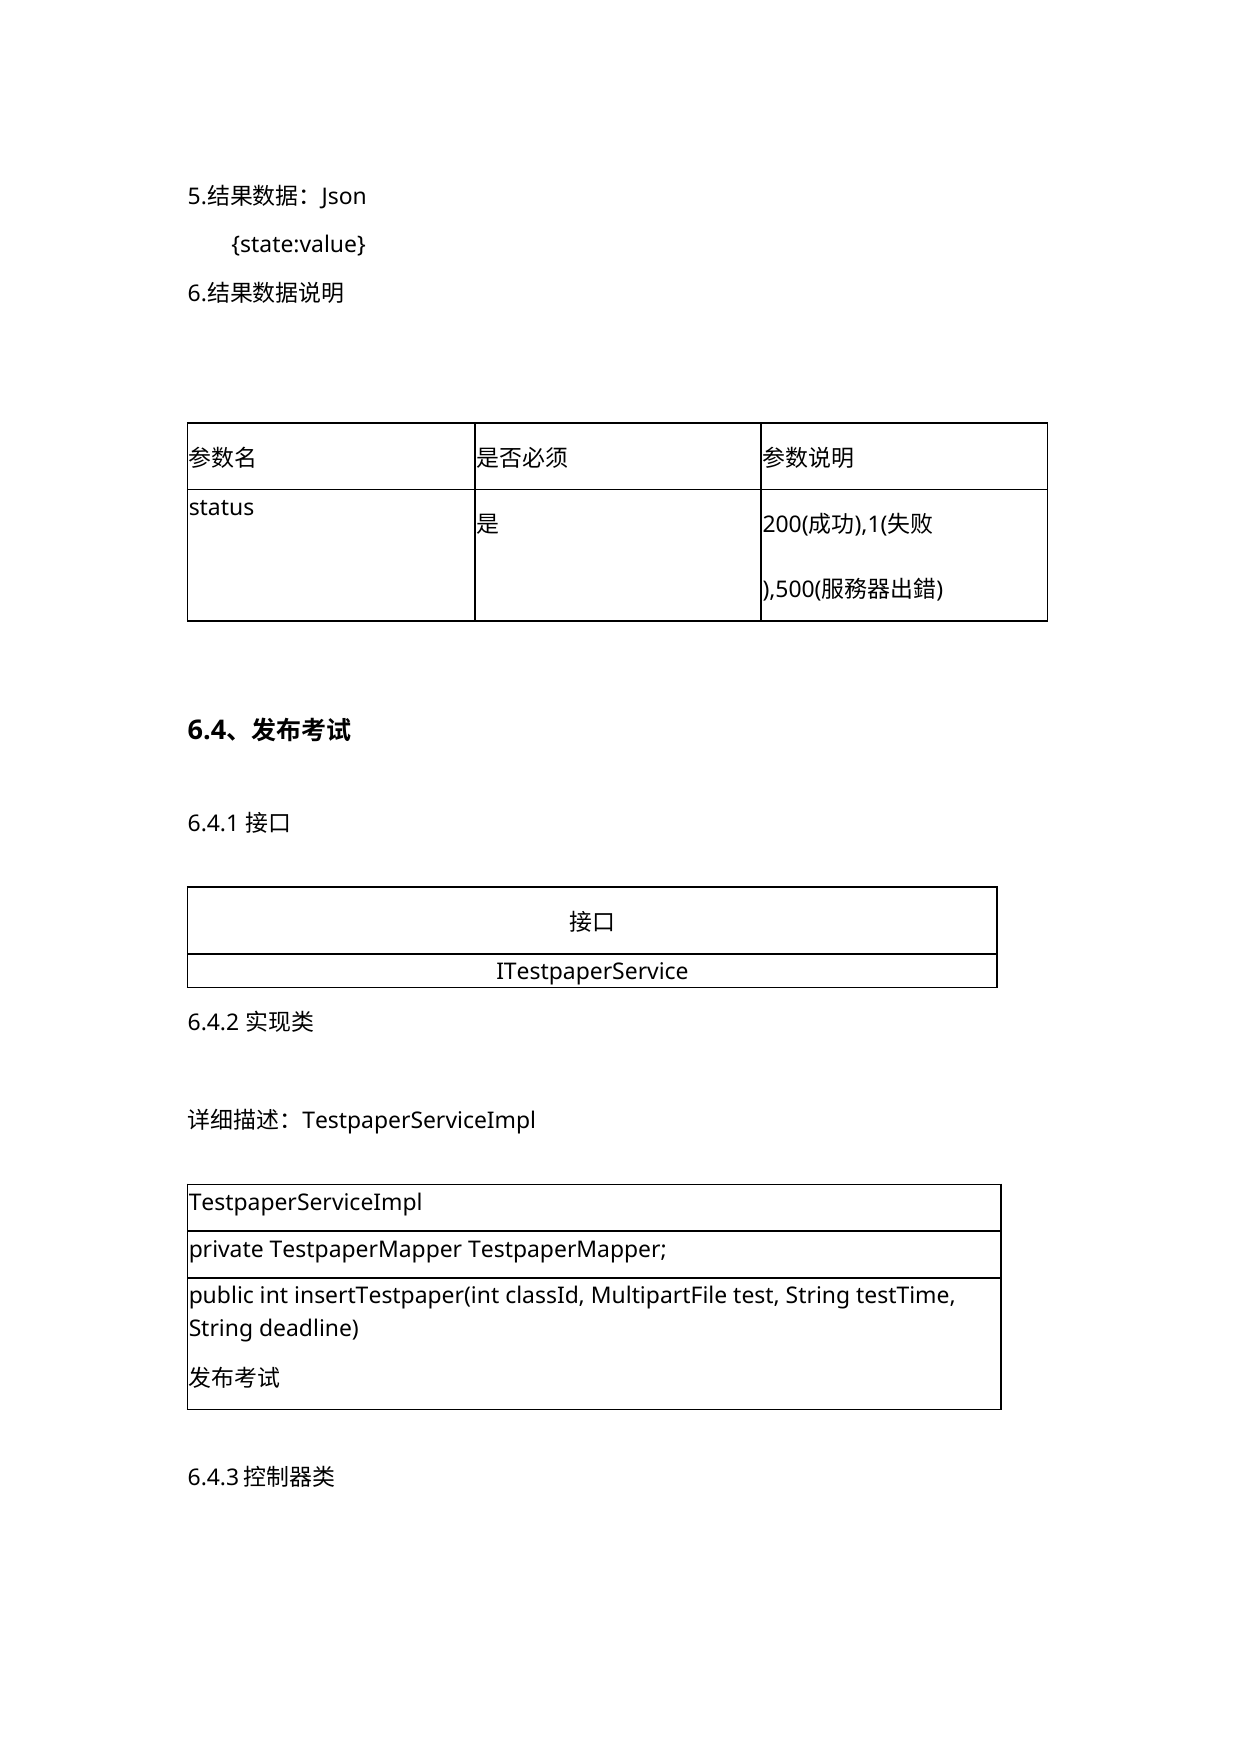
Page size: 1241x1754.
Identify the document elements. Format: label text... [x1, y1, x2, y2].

text 6.结果数据说明 [187, 259, 1053, 324]
text {state:value} [187, 227, 1053, 259]
text 6.4.1 接口 [187, 789, 1053, 854]
text 详细描述：TestpaperServiceImpl [187, 1086, 1053, 1151]
table_cell public int insertTestpaper(int classId, MultipartFile test, String testTime, String deadline) 发布考试 [188, 1279, 1000, 1409]
table_header 参数说明 [762, 424, 1047, 488]
table_cell private TestpaperMapper TestpaperMapper; [188, 1232, 1000, 1277]
table_cell 是 [476, 490, 760, 620]
text 5.结果数据：Json [187, 162, 1053, 227]
table_header 参数名 [188, 424, 474, 488]
table_header TestpaperServiceImpl [188, 1185, 1000, 1230]
table_header 接口 [188, 888, 996, 953]
text 6.4、发布考试 [187, 697, 1053, 762]
table_cell 200(成功),1(失败 ),500(服務器出錯) [762, 490, 1047, 620]
text 6.4.3控制器类 [187, 1443, 1053, 1508]
table_cell ITestpaperService [188, 955, 996, 987]
table_cell status [188, 490, 474, 620]
text 6.4.2 实现类 [187, 988, 1053, 1053]
table_header 是否必须 [476, 424, 760, 488]
